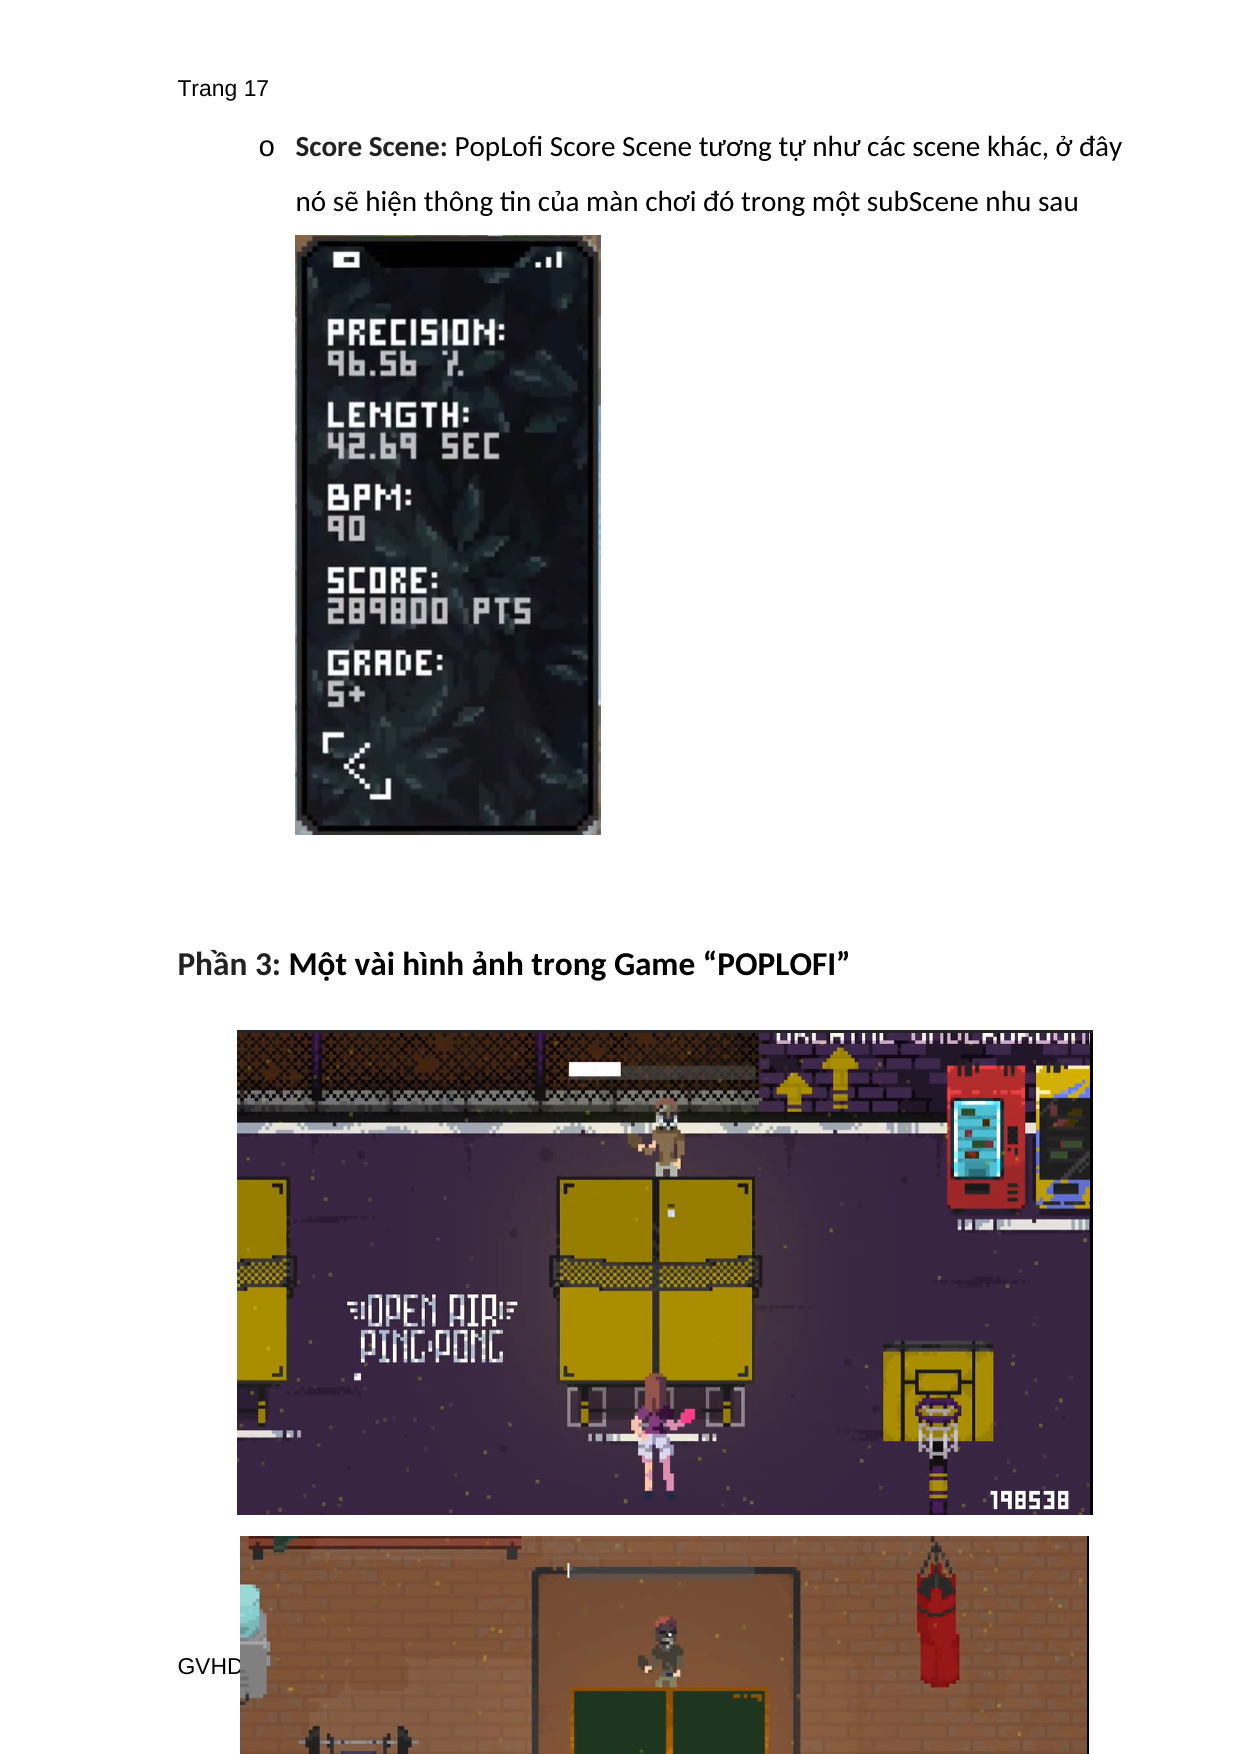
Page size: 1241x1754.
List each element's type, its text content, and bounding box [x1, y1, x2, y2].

list Score Scene: PopLofi Score Scene tương tự như các scene khác, ở đây nó sẽ hiện thông tin của màn chơi đó trong một subScene nhu sau [258, 128, 1152, 218]
picture [237, 1030, 1093, 1515]
picture [240, 1536, 1089, 1754]
picture [295, 235, 601, 835]
subtitle Phần 3: Một vài hình ảnh trong Game “POPLOFI” [288, 943, 1152, 984]
